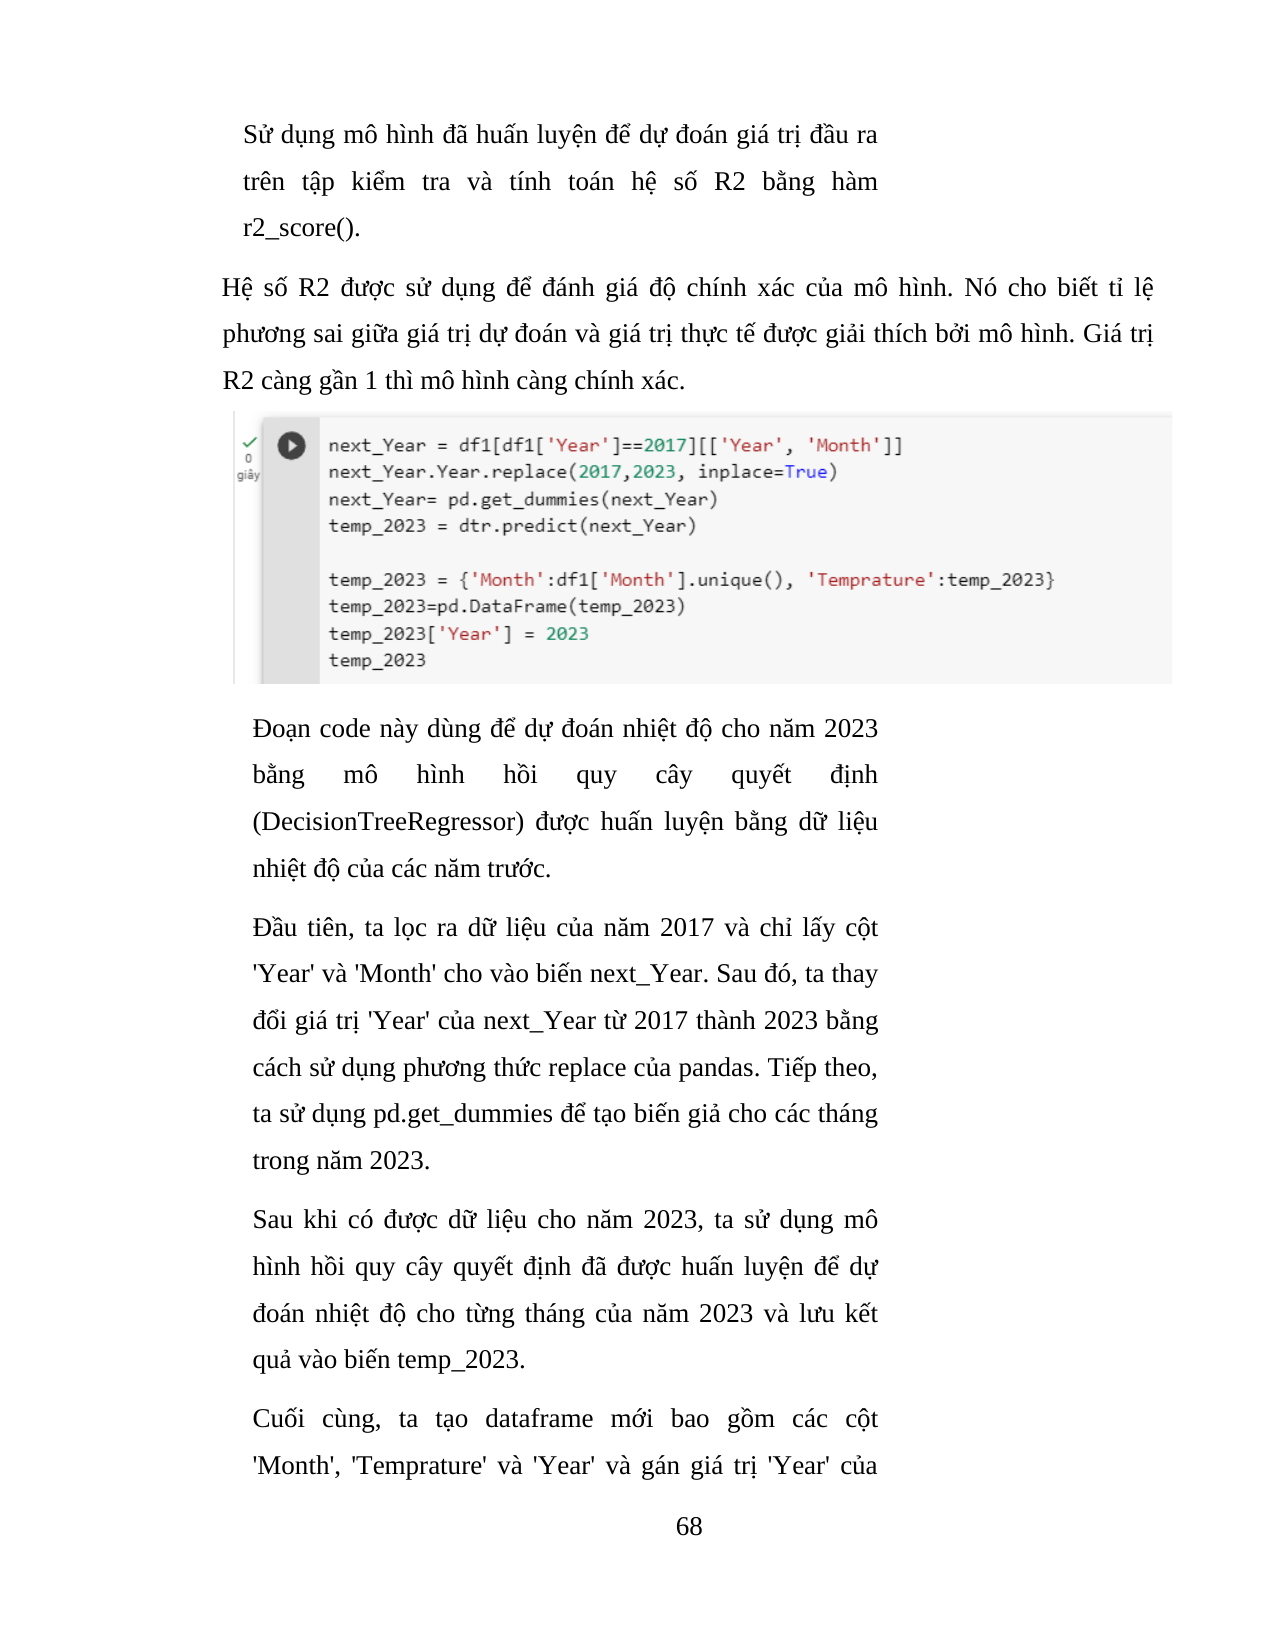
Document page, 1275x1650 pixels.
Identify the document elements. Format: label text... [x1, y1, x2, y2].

text Sau khi có được dữ liệu cho năm 2023, ta sử dụng mô hình hồi quy cây quyết định đã được huấn luyện để dự đoán nhiệt độ cho từng tháng của năm 2023 và lưu kết quả vào biến temp_2023. [252, 1203, 879, 1374]
text Đoạn code này dùng để dự đoán nhiệt độ cho năm 2023 bằng mô hình hồi quy cây quyết định (DecisionTreeRegressor) được huấn luyện bằng dữ liệu nhiệt độ của các năm trước. [252, 712, 879, 883]
text Sử dụng mô hình đã huấn luyện để dự đoán giá trị đầu ra trên tập kiểm tra và tính toán hệ số R2 bằng hàm r2_score(). [243, 118, 879, 243]
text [252, 1402, 879, 1480]
text Hệ số R2 được sử dụng để đánh giá độ chính xác của mô hình. Nó cho biết tỉ lệ phương sai giữa giá trị dự đoán và giá trị thực tế được giải thích bởi mô hình. Giá trị R2 càng gần 1 thì mô hình càng chính xác. [221, 271, 1157, 395]
picture [231, 411, 1173, 684]
text Đầu tiên, ta lọc ra dữ liệu của năm 2017 và chỉ lấy cột 'Year' và 'Month' cho vào biến next_Year. Sau đó, ta thay đổi giá trị 'Year' của next_Year từ 2017 thành 2023 bằng cách sử dụng phương thức replace của pandas. Tiếp theo, ta sử dụng pd.get_dummies để tạo biến giả cho các tháng trong năm 2023. [252, 911, 879, 1175]
